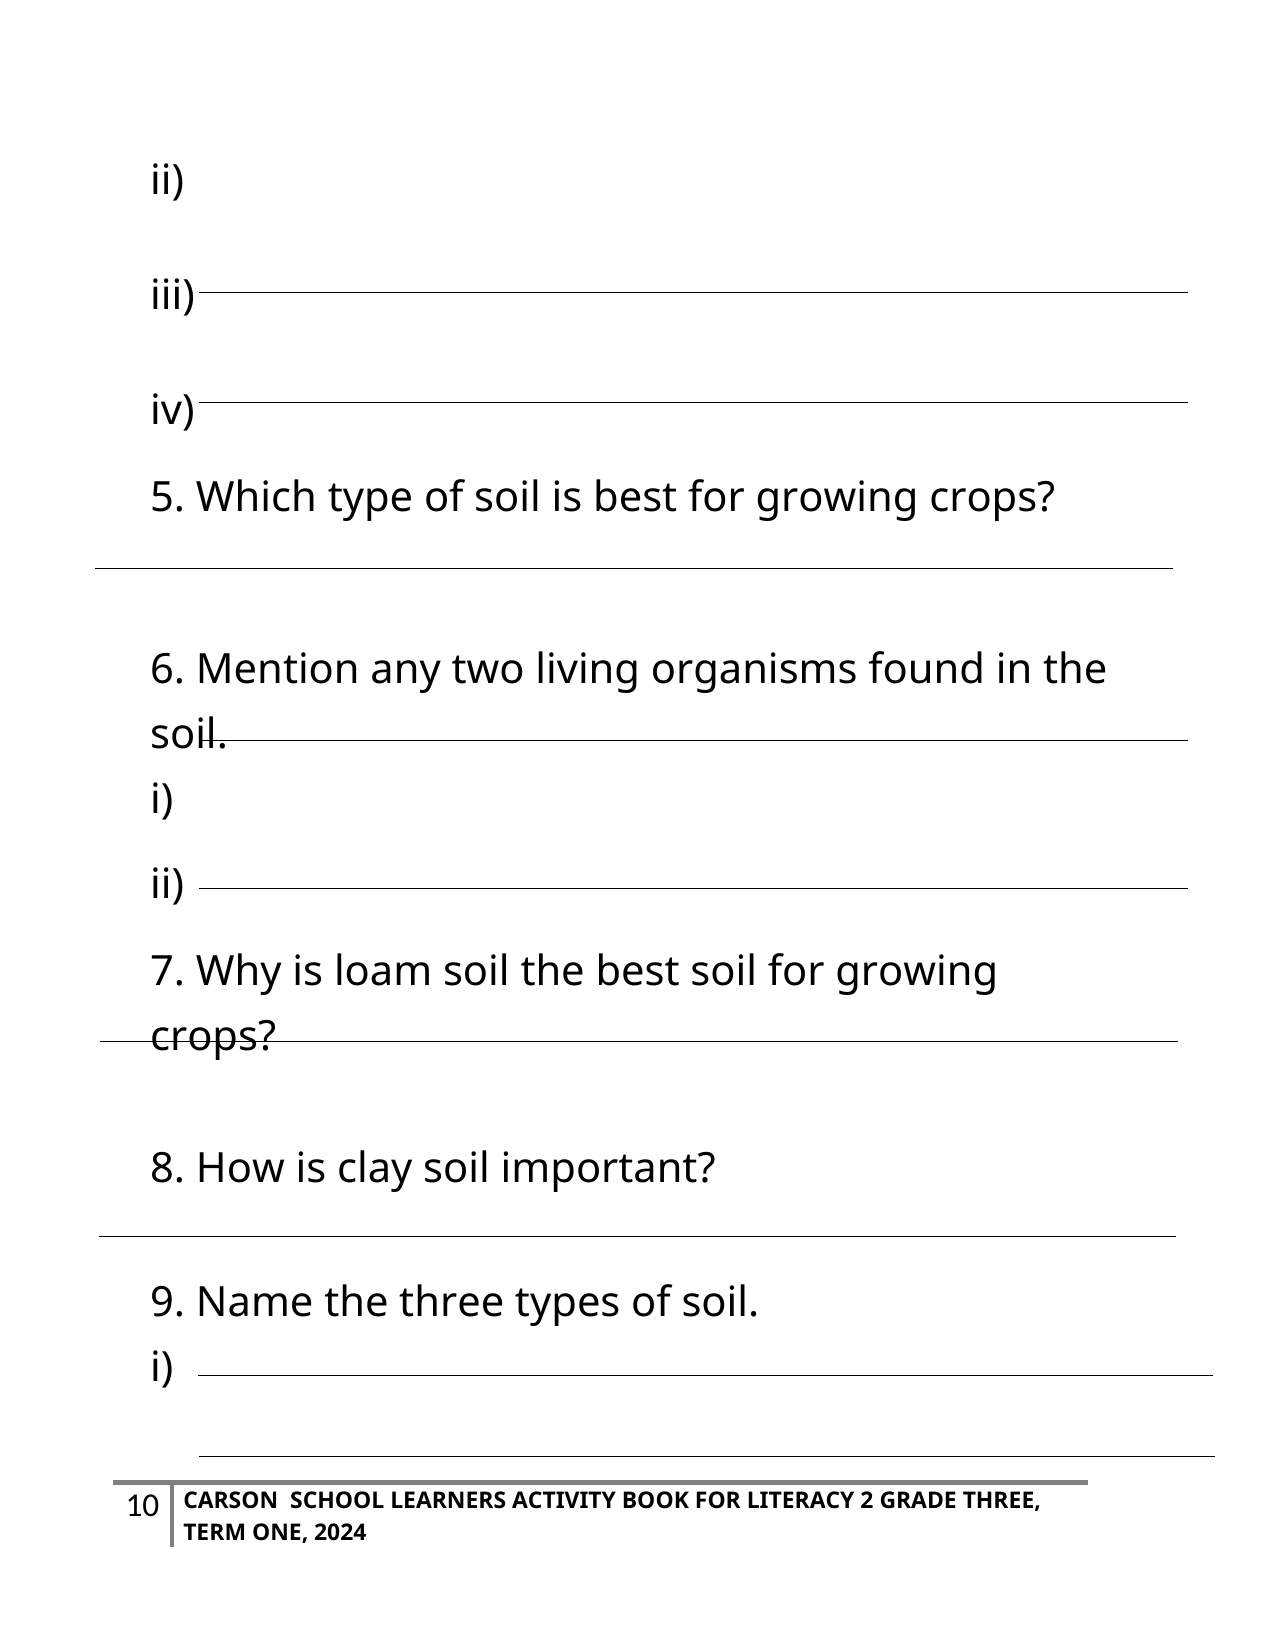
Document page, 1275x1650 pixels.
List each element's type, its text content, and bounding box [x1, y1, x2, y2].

text 9. Name the three types of soil. [150, 1272, 1125, 1329]
text ii) [150, 854, 1125, 911]
text ii) [150, 150, 1125, 207]
text 5. Which type of soil is best for growing crops? [150, 467, 1125, 523]
text iv) [150, 379, 1125, 436]
text 7. Why is loam soil the best soil for growing crops? [150, 941, 1125, 1063]
text i) [150, 1337, 1125, 1394]
text iii) [150, 265, 1125, 322]
text i) [150, 769, 1125, 826]
text 6. Mention any two living organisms found in the soil. [150, 639, 1125, 761]
text 8. How is clay soil important? [150, 1138, 1125, 1194]
